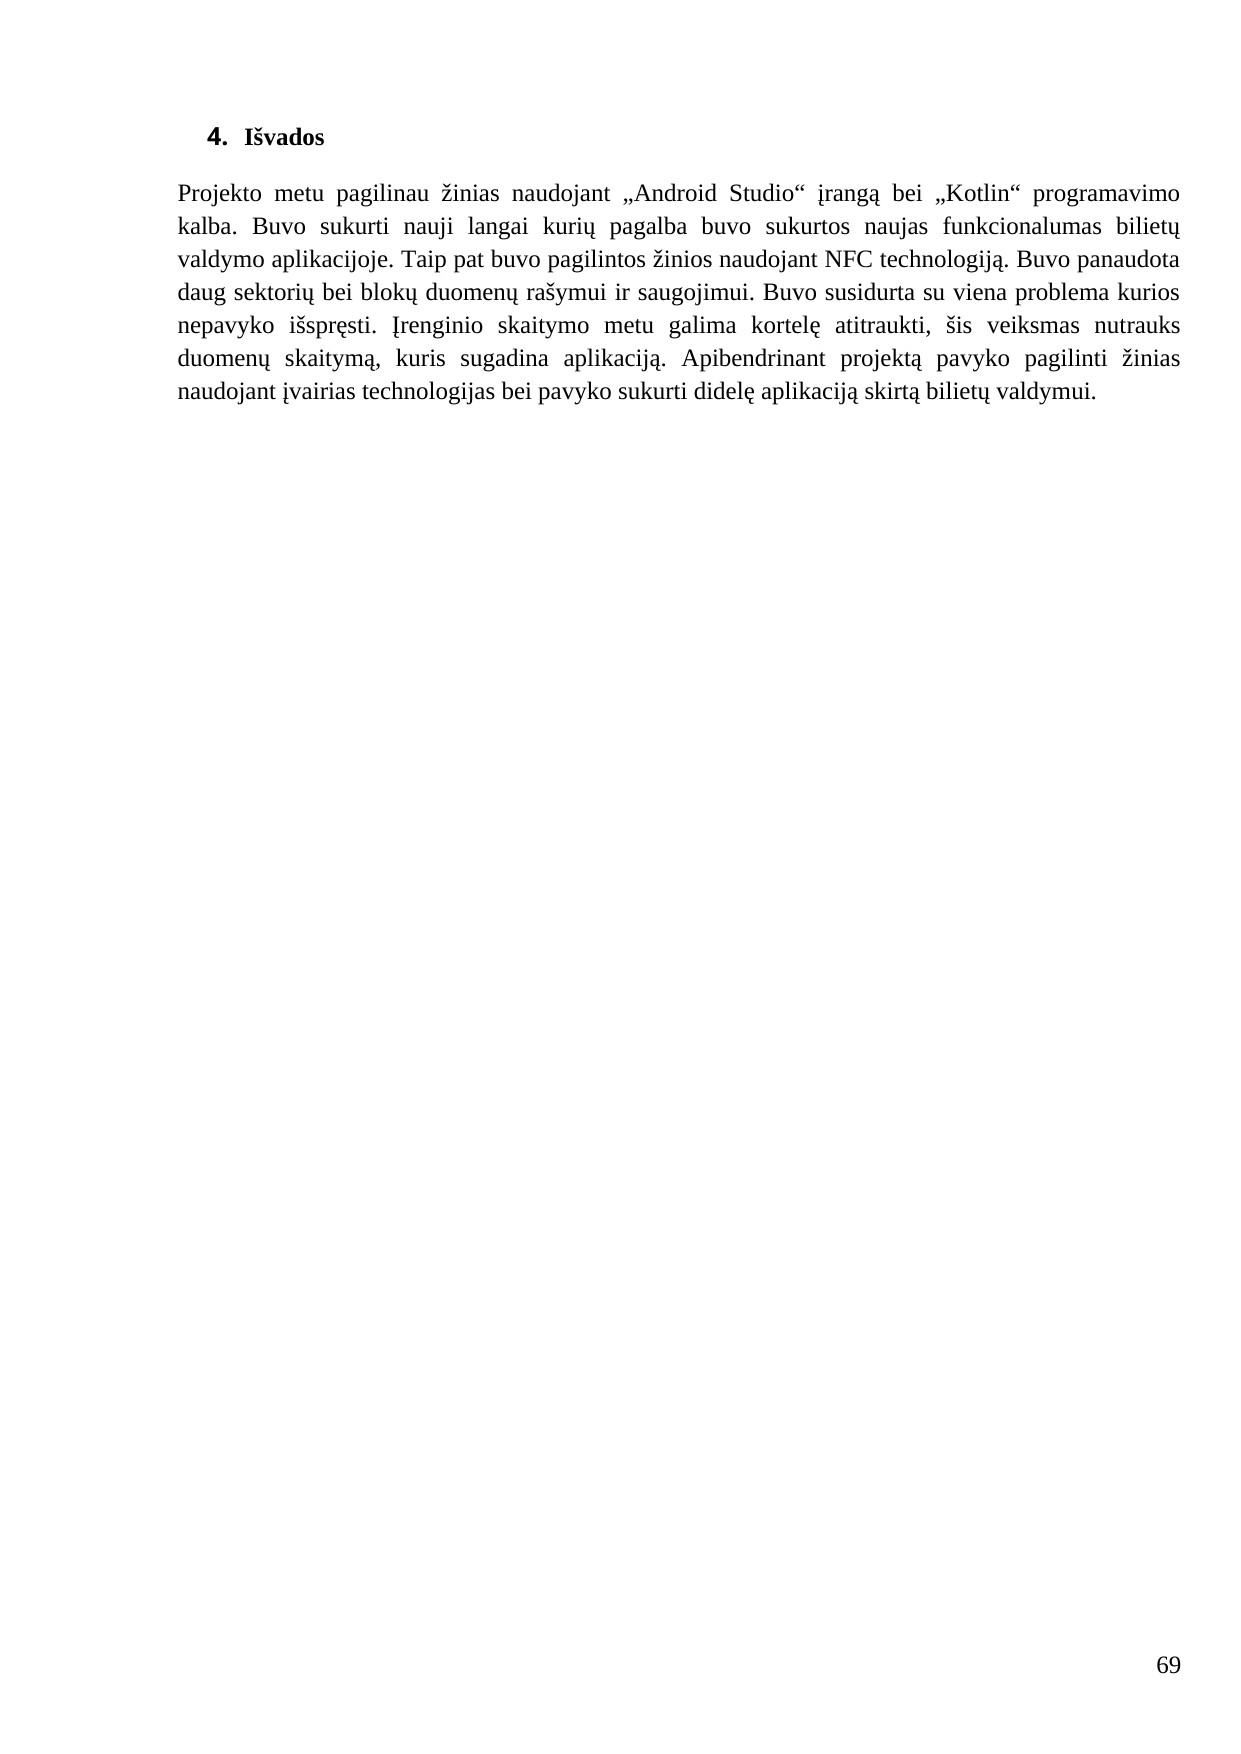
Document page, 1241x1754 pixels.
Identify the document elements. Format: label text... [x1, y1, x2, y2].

text Projekto metu pagilinau žinias naudojant „Android Studio“ įrangą bei „Kotlin“ programavimo kalba. Buvo sukurti nauji langai kurių pagalba buvo sukurtos naujas funkcionalumas bilietų valdymo aplikacijoje. Taip pat buvo pagilintos žinios naudojant NFC technologiją. Buvo panaudota daug sektorių bei blokų duomenų rašymui ir saugojimui. Buvo susidurta su viena problema kurios nepavyko išspręsti. Įrenginio skaitymo metu galima kortelę atitraukti, šis veiksmas nutrauks duomenų skaitymą, kuris sugadina aplikaciją. Apibendrinant projektą pavyko pagilinti žinias naudojant įvairias technologijas bei pavyko sukurti didelę aplikaciją skirtą bilietų valdymui. [177, 178, 1181, 405]
subtitle Išvados [207, 118, 1181, 152]
